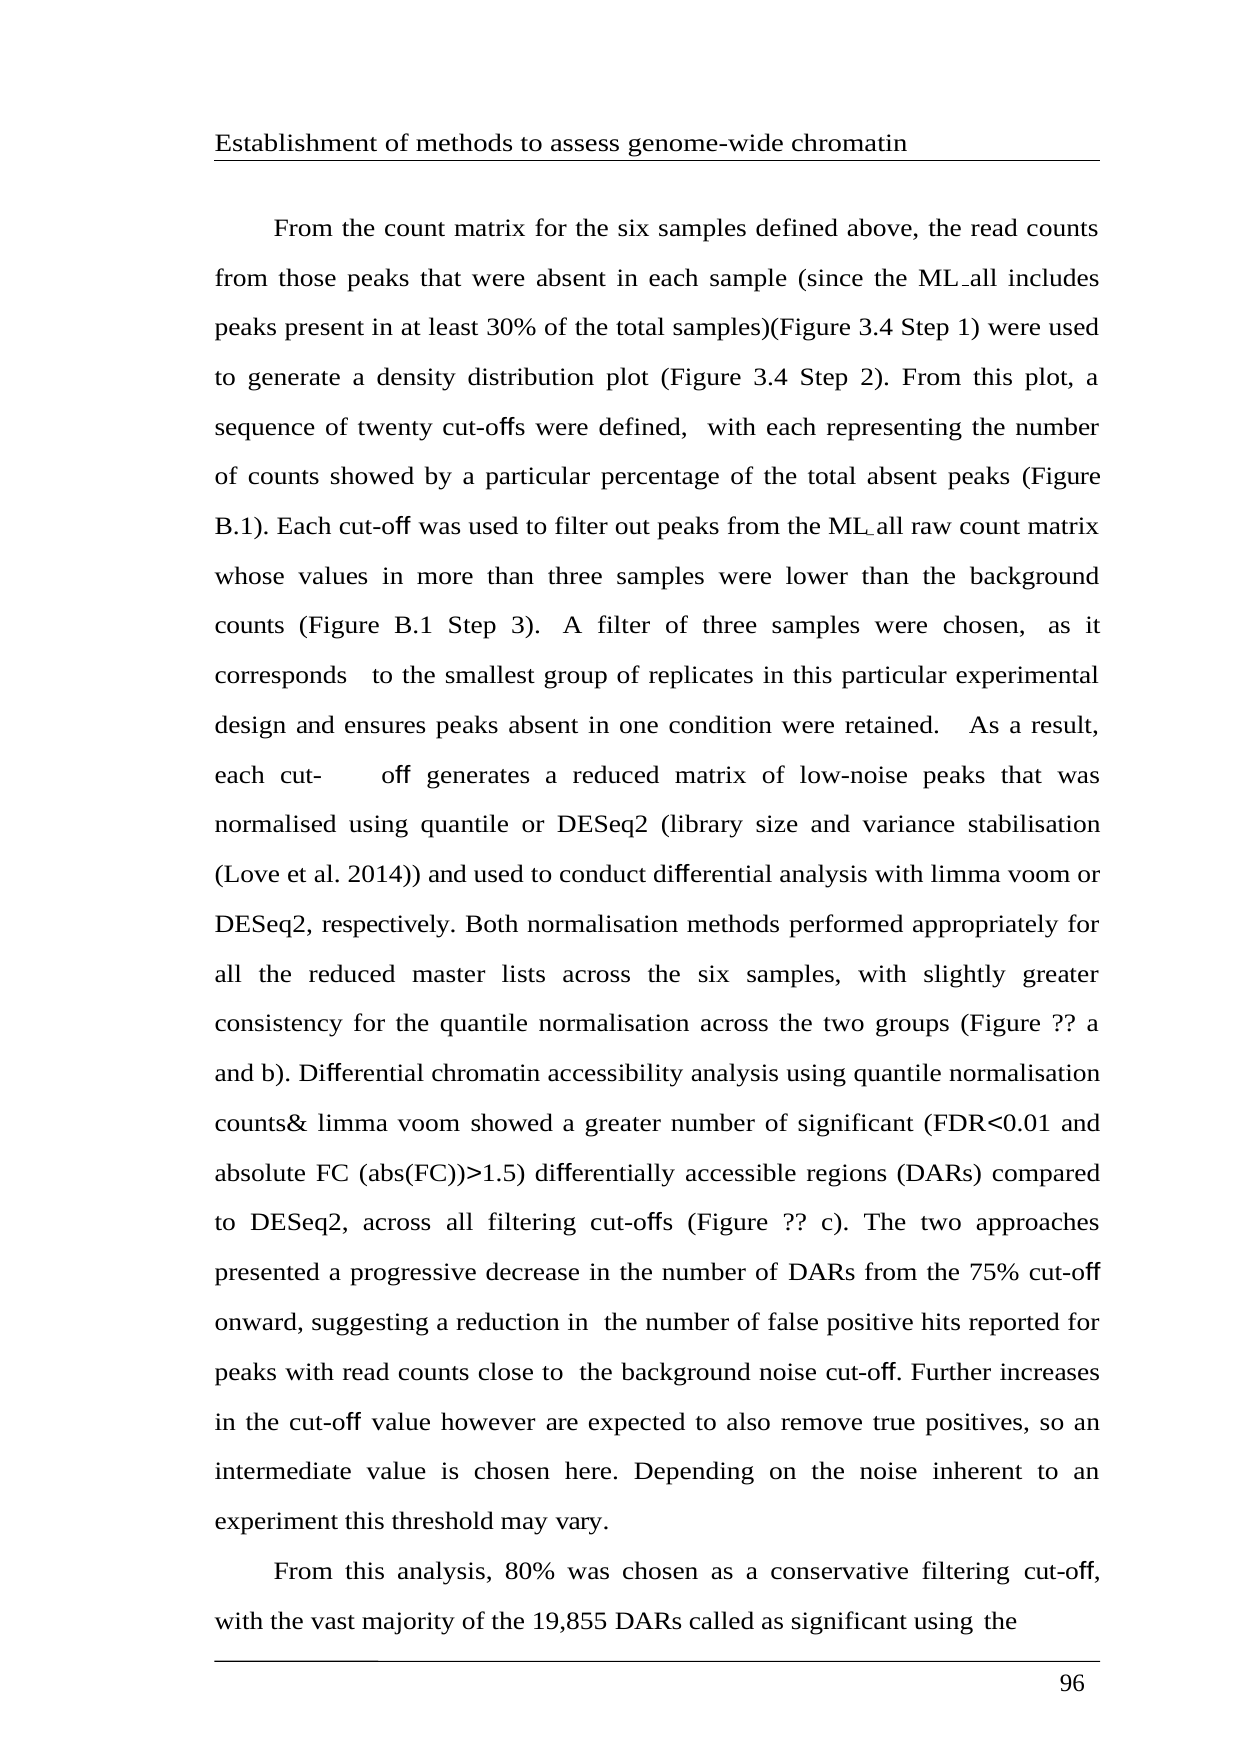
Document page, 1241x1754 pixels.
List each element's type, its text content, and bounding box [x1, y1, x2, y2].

text From the count matrix for the six samples defined above, the read counts from those peaks that were absent in each sample (since the ML all includes peaks present in at least 30% of the total samples)(Figure 3.4 Step 1) were used to generate a density distribution plot (Figure 3.4 Step 2). From this plot, a sequence of twenty cut-offs were defined, with each representing the number of counts showed by a particular percentage of the total absent peaks (Figure B.1). Each cut-off was used to filter out peaks from the ML all raw count matrix whose values in more than three samples were lower than the background counts (Figure B.1 Step 3). A filter of three samples were chosen, as it corresponds to the smallest group of replicates in this particular experimental design and ensures peaks absent in one condition were retained. As a result, each cut- off generates a reduced matrix of low-noise peaks that was normalised using quantile or DESeq2 (library size and variance stabilisation (Love et al. 2014)) and used to conduct differential analysis with limma voom or DESeq2, respectively. Both normalisation methods performed appropriately for all the reduced master lists across the six samples, with slightly greater consistency for the quantile normalisation across the two groups (Figure ?? a and b). Differential chromatin accessibility analysis using quantile normalisation counts& limma voom showed a greater number of significant (FDR<0.01 and absolute FC (abs(FC))>1.5) differentially accessible regions (DARs) compared to DESeq2, across all filtering cut-offs (Figure ?? c). The two approaches presented a progressive decrease in the number of DARs from the 75% cut-off onward, suggesting a reduction in the number of false positive hits reported for peaks with read counts close to the background noise cut-off. Further increases in the cut-off value however are expected to also remove true positives, so an intermediate value is chosen here. Depending on the noise inherent to an experiment this threshold may vary. [214, 213, 1101, 1535]
text From this analysis, 80% was chosen as a conservative filtering cut-off, with the vast majority of the 19,855 DARs called as significant using the [214, 1556, 1101, 1635]
